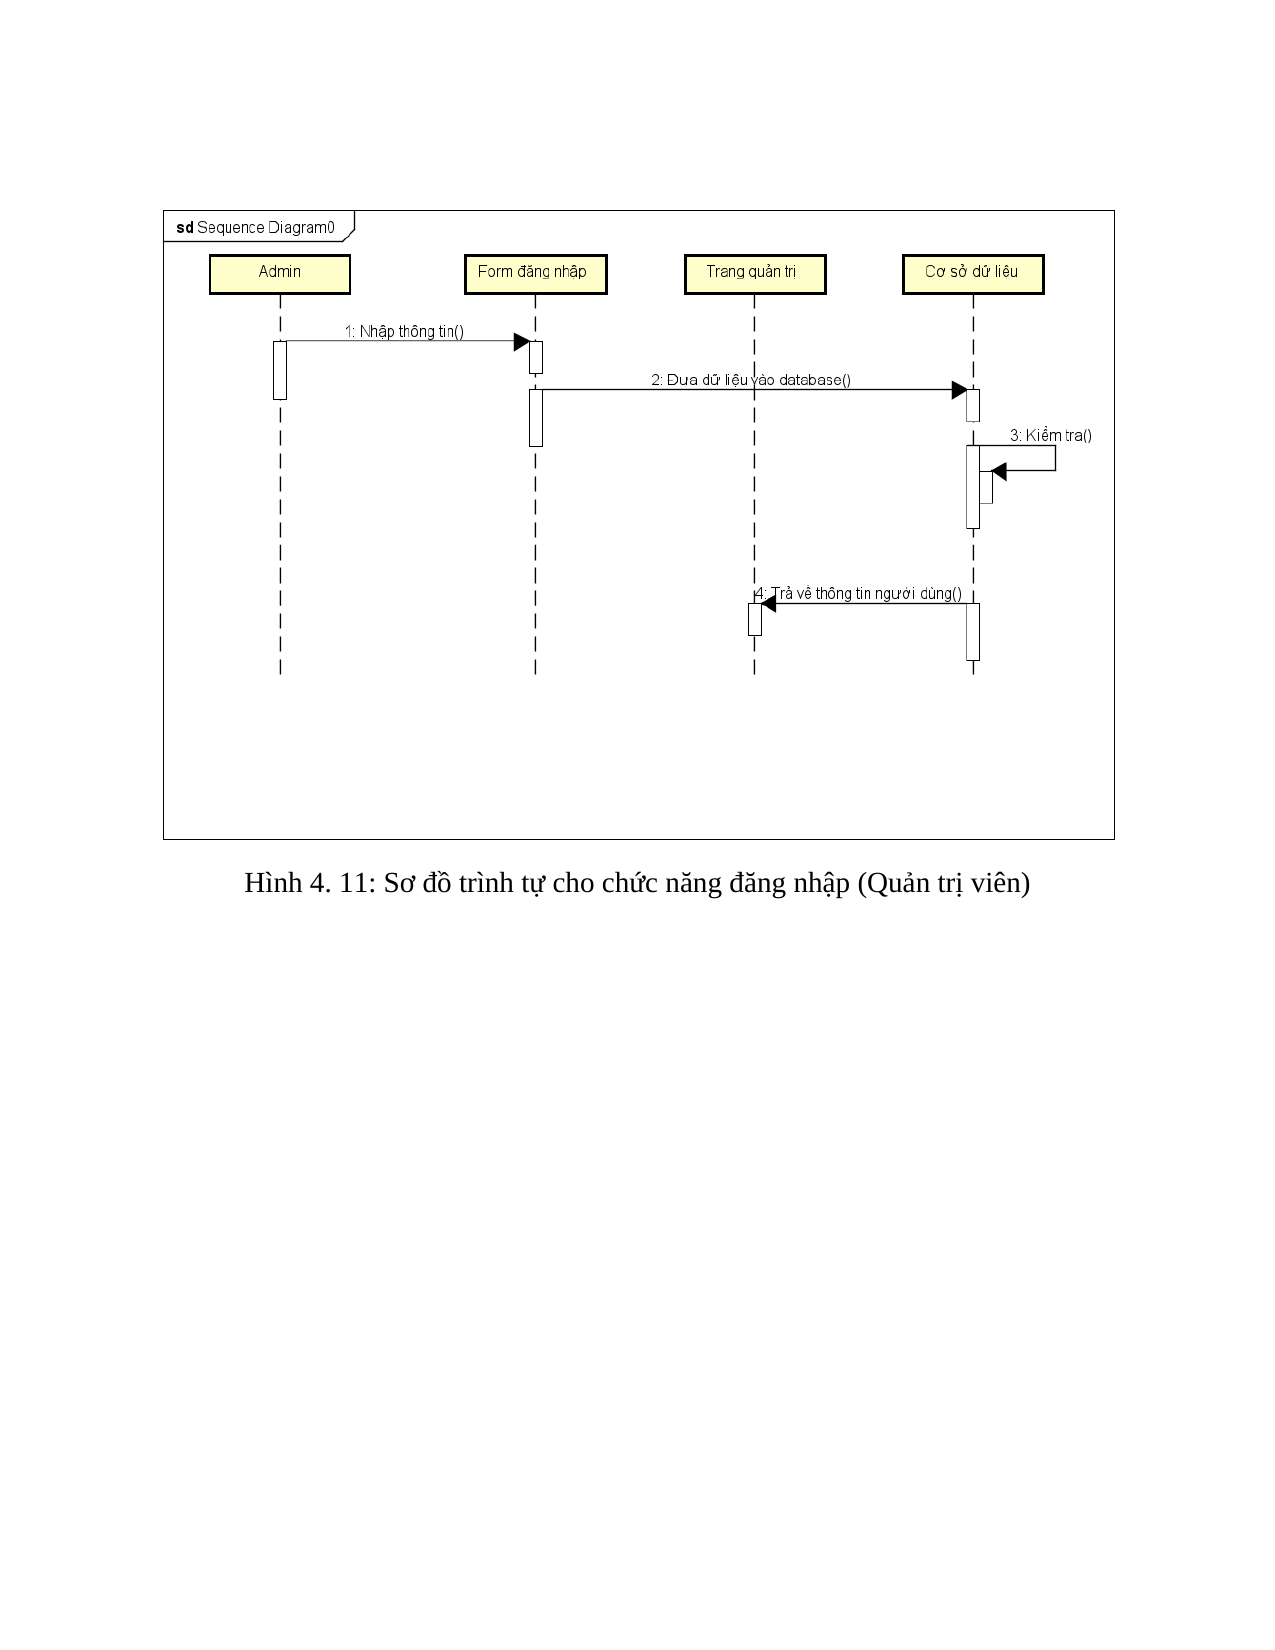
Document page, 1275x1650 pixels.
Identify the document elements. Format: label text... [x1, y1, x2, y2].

text Hình 4. 11: Sơ đồ trình tự cho chức năng đăng nhập (Quản trị viên) [150, 865, 1125, 898]
picture [150, 197, 1125, 851]
